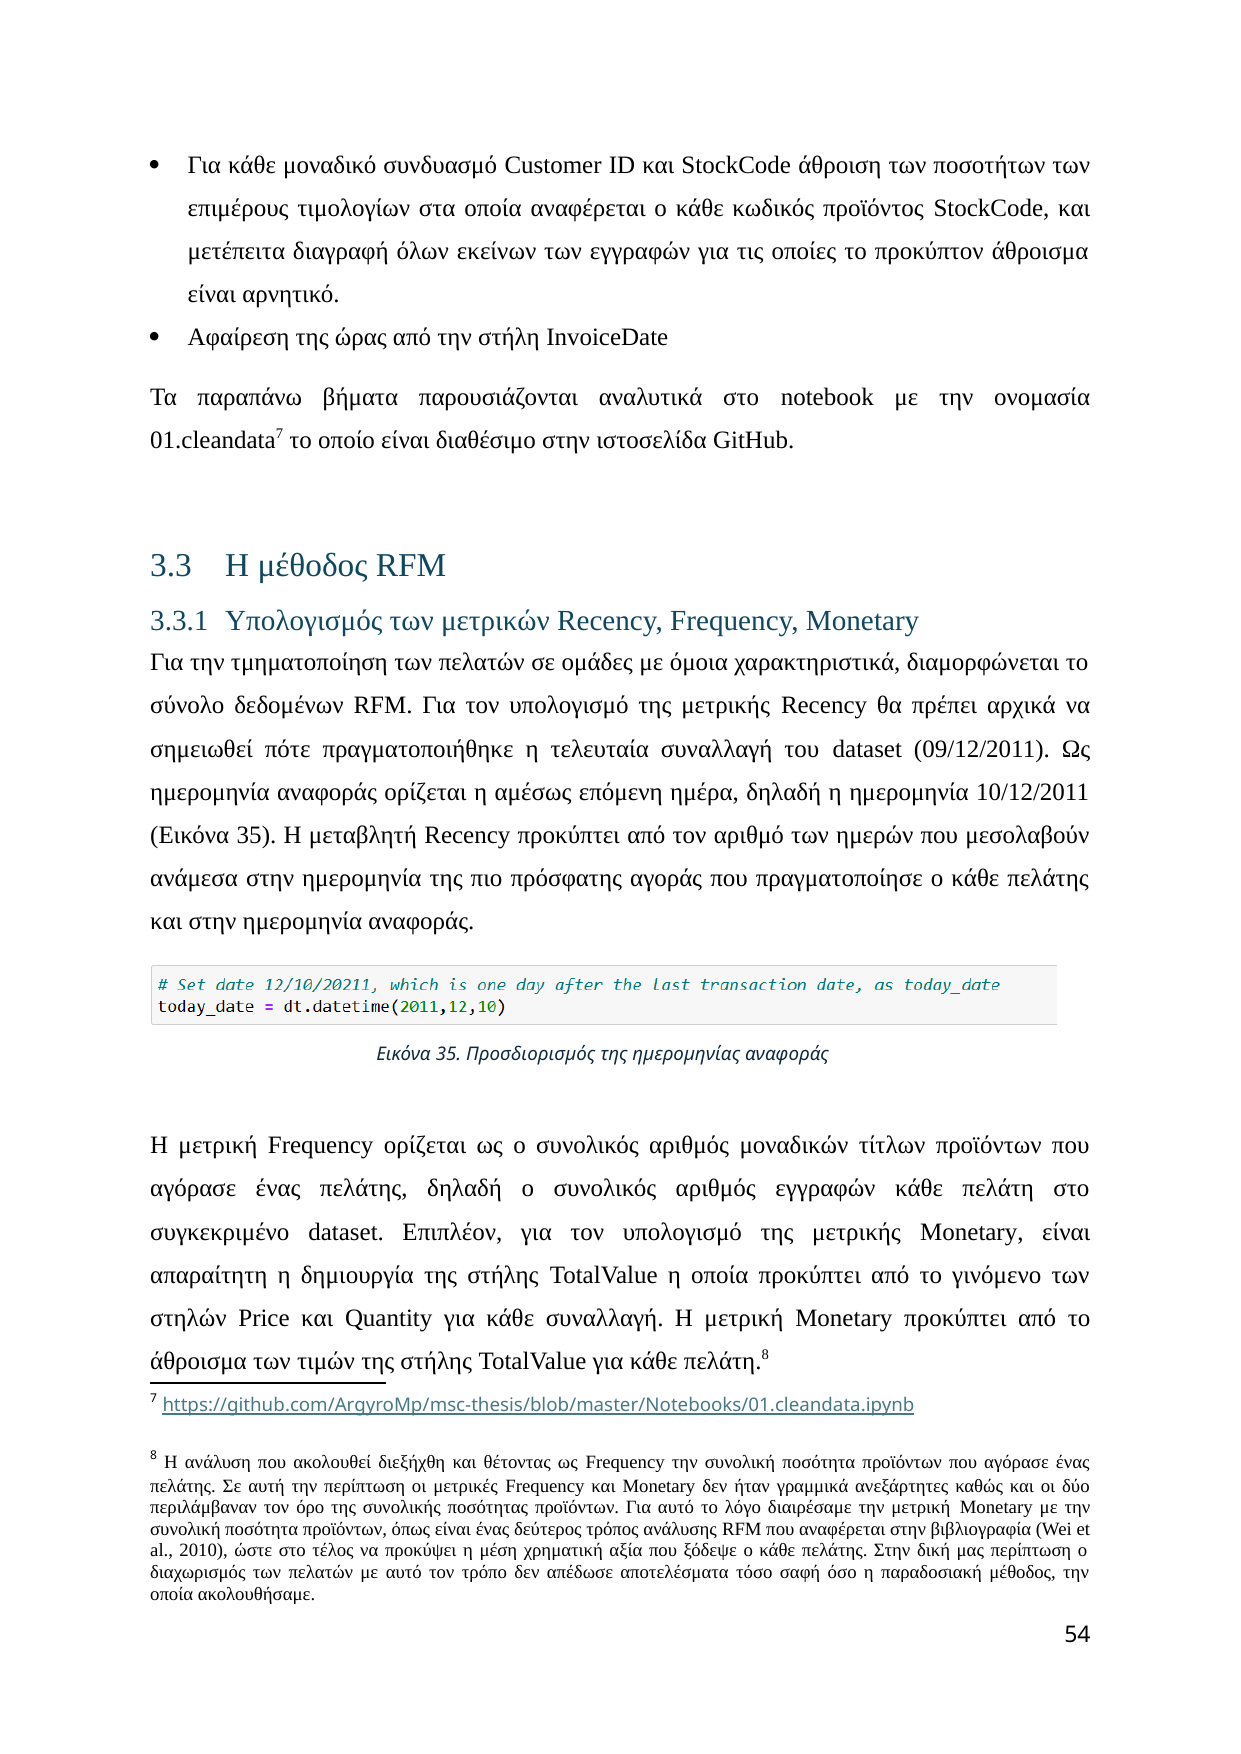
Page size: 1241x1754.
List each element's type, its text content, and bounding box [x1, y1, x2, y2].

list Αφαίρεση της ώρας από την στήλη InvoiceDate [150, 322, 1090, 351]
subtitle Η μέθοδος RFM [150, 545, 1090, 583]
picture [149, 962, 1057, 1031]
subtitle Υπολογισμός των μετρικών Recency, Frequency, Monetary [150, 603, 1090, 637]
text Για την τμηματοποίηση των πελατών σε ομάδες με όμοια χαρακτηριστικά, διαμορφώνεται το σύνολο δεδομένων RFM. Για τον υπολογισμό της μετρικής Recency θα πρέπει αρχικά να σημειωθεί πότε πραγματοποιήθηκε η τελευταία συναλλαγή του dataset (09/12/2011). Ως ημερομηνία αναφοράς ορίζεται η αμέσως επόμενη ημέρα, δηλαδή η ημερομηνία 10/12/2011 (Εικόνα 35). Η μεταβλητή Recency προκύπτει από τον αριθμό των ημερών που μεσολαβούν ανάμεσα στην ημερομηνία της πιο πρόσφατης αγοράς που πραγματοποίησε ο κάθε πελάτης και στην ημερομηνία αναφοράς. [150, 647, 1090, 935]
text Τα παραπάνω βήματα παρουσιάζονται αναλυτικά στο notebook με την ονομασία 01.cleandata το οποίο είναι διαθέσιμο στην ιστοσελίδα GitHub. [150, 382, 1090, 454]
list Για κάθε μοναδικό συνδυασμό Customer ID και StockCode άθροιση των ποσοτήτων των επιμέρους τιμολογίων στα οποία αναφέρεται ο κάθε κωδικός προϊόντος StockCode, και μετέπειτα διαγραφή όλων εκείνων των εγγραφών για τις οποίες το προκύπτον άθροισμα είναι αρνητικό. [150, 150, 1090, 308]
text Η μετρική Frequency ορίζεται ως ο συνολικός αριθμός μοναδικών τίτλων προϊόντων που αγόρασε ένας πελάτης, δηλαδή ο συνολικός αριθμός εγγραφών κάθε πελάτη στο συγκεκριμένο dataset. Επιπλέον, για τον υπολογισμό της μετρικής Monetary, είναι απαραίτητη η δημιουργία της στήλης TotalValue η οποία προκύπτει από το γινόμενο των στηλών Price και Quantity για κάθε συναλλαγή. Η μετρική Monetary προκύπτει από το άθροισμα των τιμών της στήλης TotalValue για κάθε πελάτη. [150, 966, 1090, 1375]
